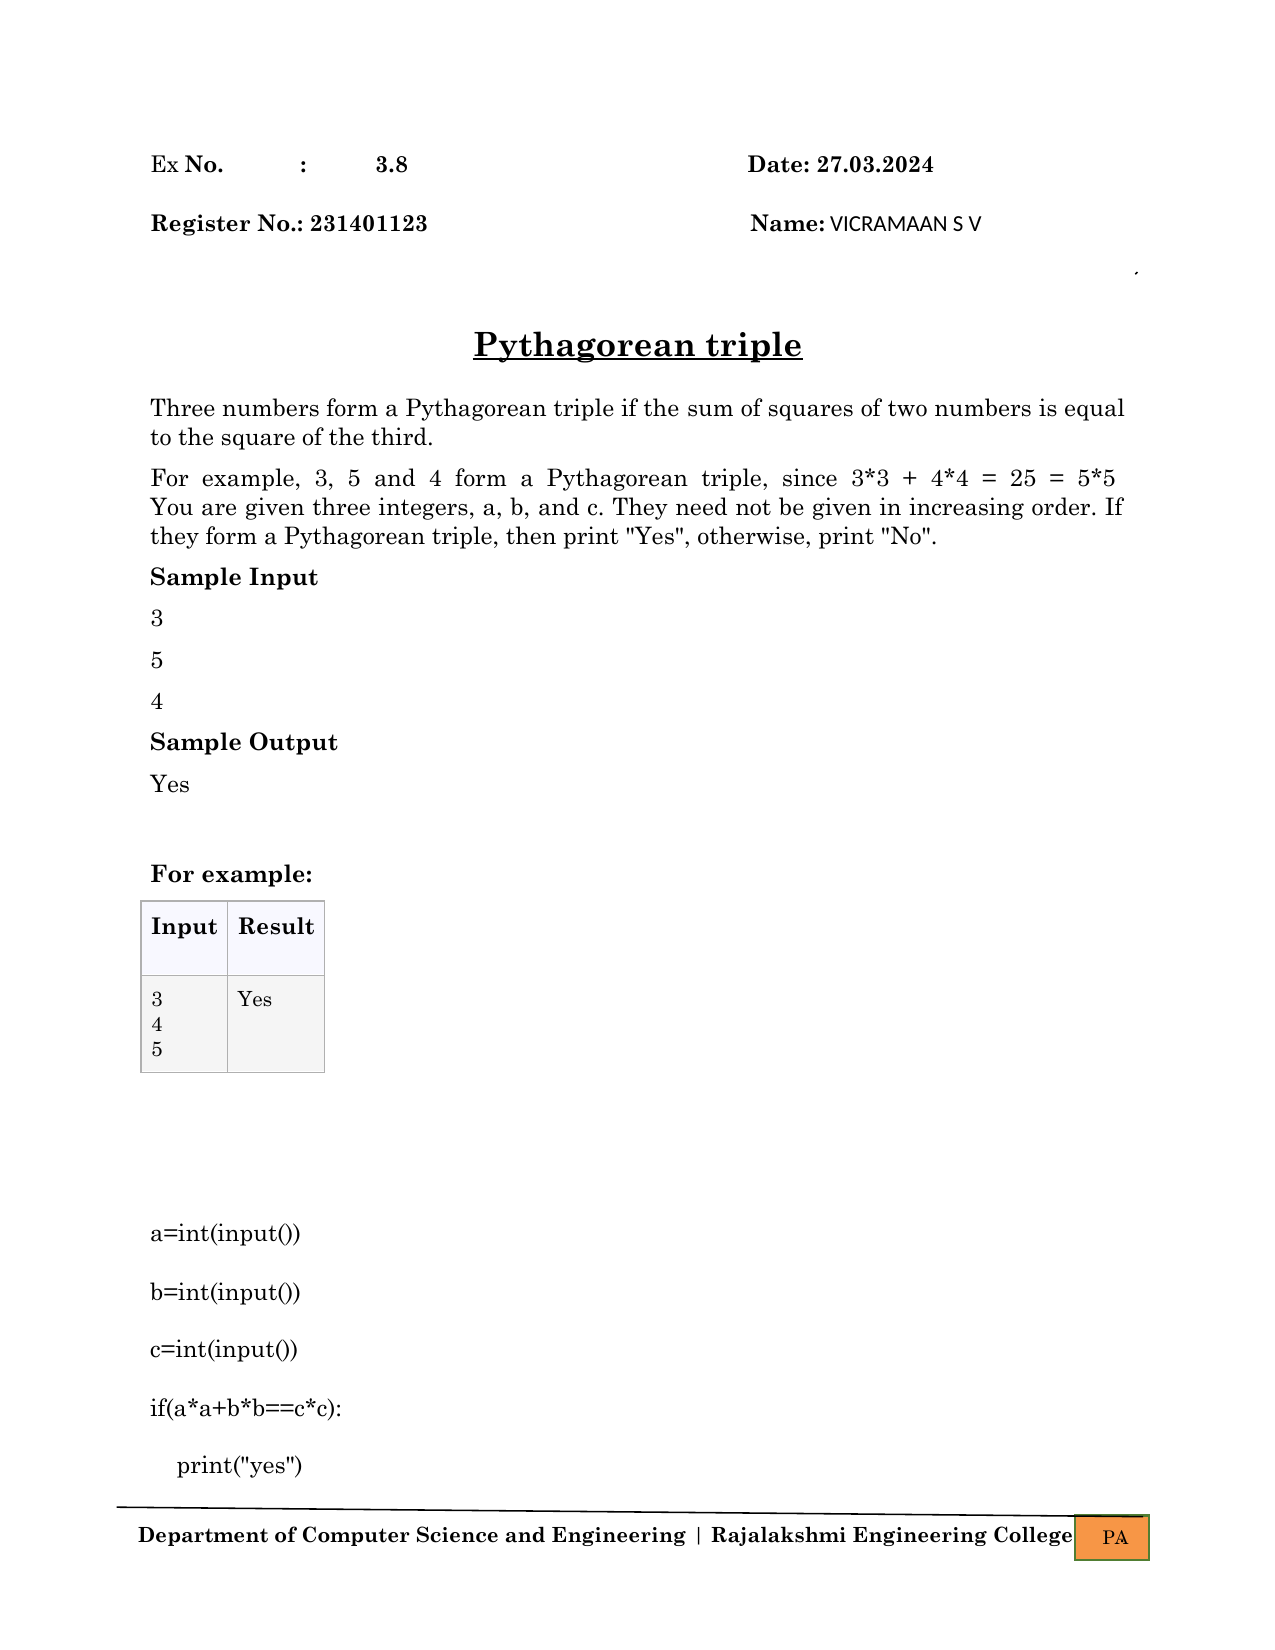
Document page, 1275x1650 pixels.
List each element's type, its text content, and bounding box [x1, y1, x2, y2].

text 3 [150, 603, 1125, 632]
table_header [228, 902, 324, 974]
text Sample Output [150, 727, 1125, 756]
text Yes [150, 768, 1125, 797]
text Pythagorean triple [150, 323, 1125, 363]
text 4 [150, 686, 1125, 715]
text For example, 3, 5 and 4 form a Pythagorean triple, since 3*3 + 4*4 = 25 = 5*5 You are given three integers, a, b, and c. They need not be given in increasing order. If they form a Pythagorean triple, then print "Yes", otherwise, print "No". [150, 463, 1125, 549]
text b=int(input()) [150, 1276, 1125, 1305]
text For example: [150, 859, 1125, 888]
text Ex No. : 3.8 Date: 27.03.2024 [150, 150, 1125, 178]
text Three numbers form a Pythagorean triple if the sum of squares of two numbers is equal to the square of the third. [150, 392, 1125, 450]
text Sample Input [150, 562, 1125, 591]
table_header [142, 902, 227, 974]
text print("yes") [150, 1450, 1125, 1479]
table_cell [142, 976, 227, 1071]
text c=int(input()) [150, 1334, 1125, 1363]
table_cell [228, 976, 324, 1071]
text Register No.: 231401123 Name: VICRAMAAN S V [150, 209, 1125, 237]
text if(a*a+b*b==c*c): [150, 1392, 1125, 1421]
text 5 [150, 644, 1125, 673]
text a=int(input()) [150, 1218, 1125, 1247]
